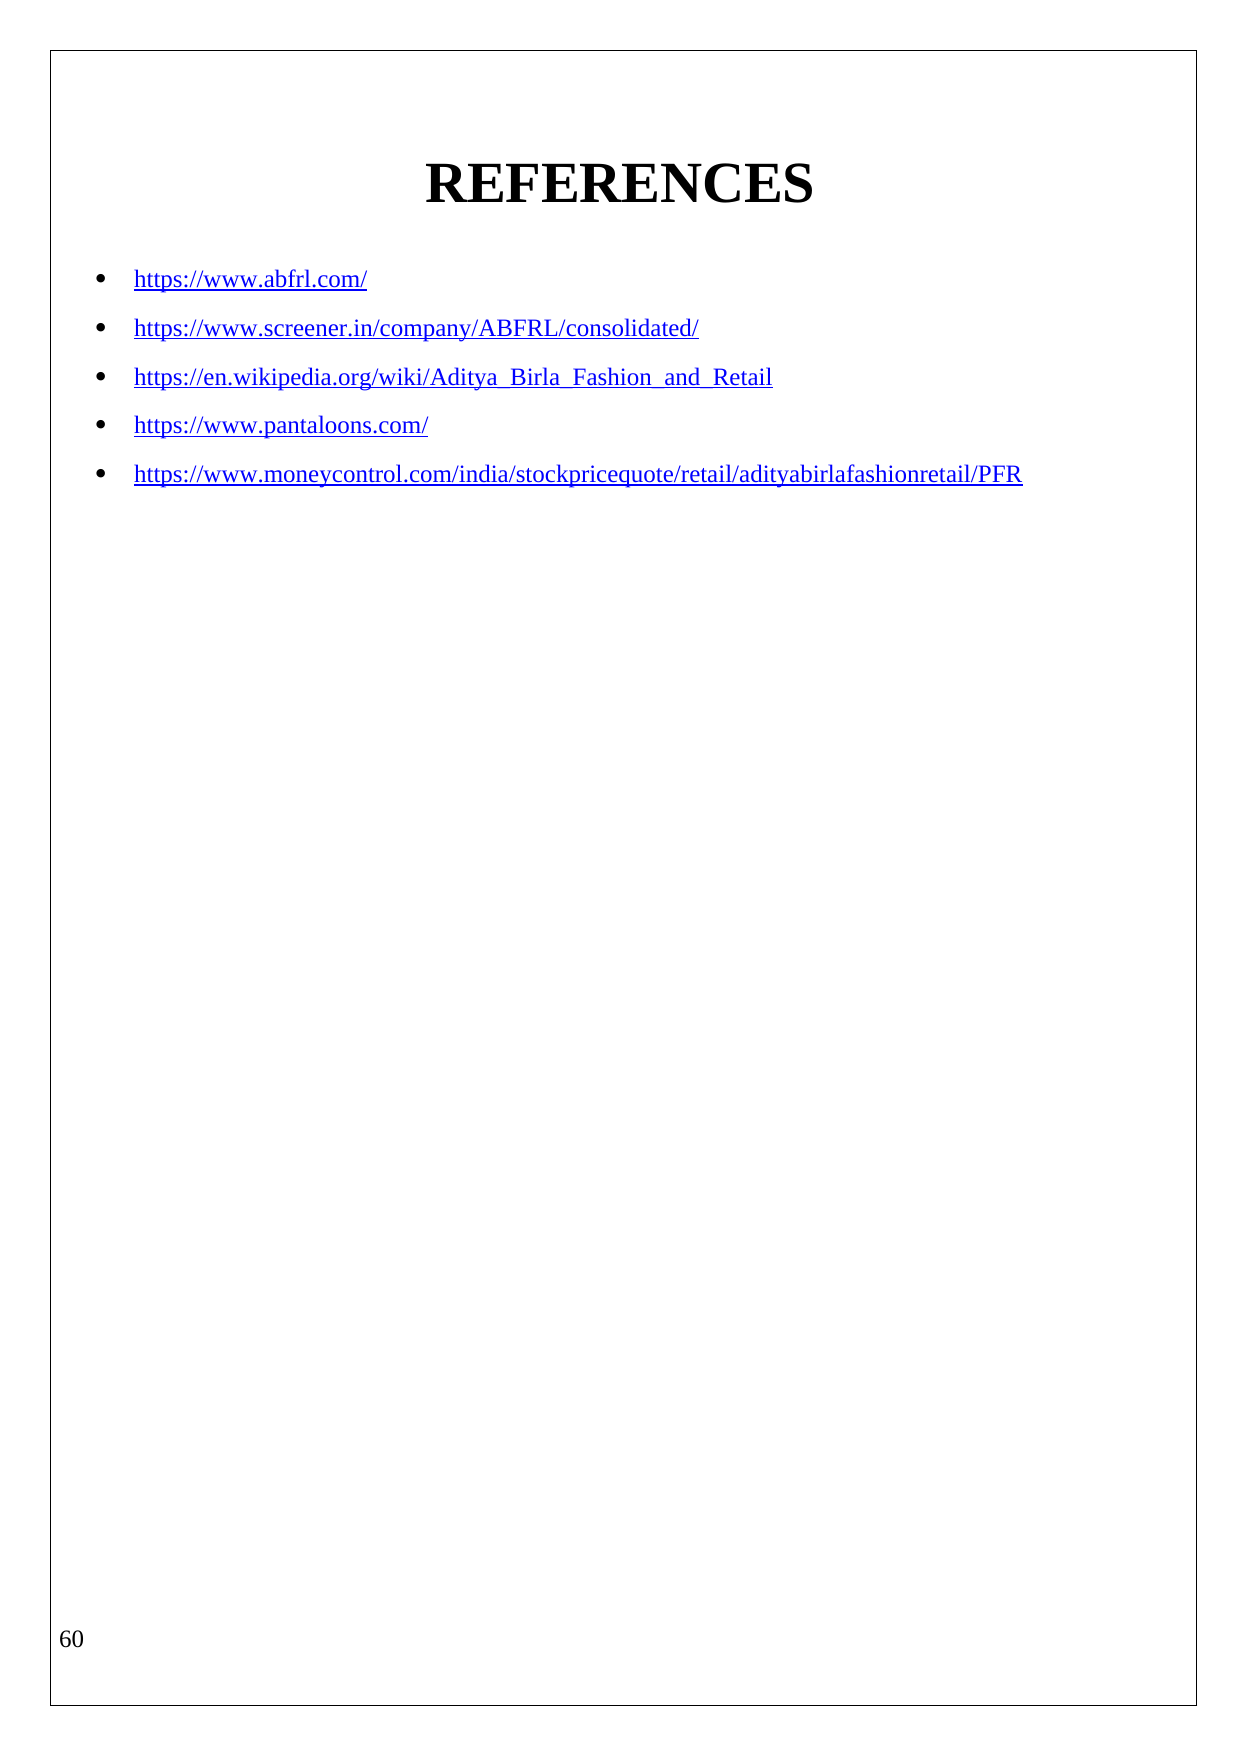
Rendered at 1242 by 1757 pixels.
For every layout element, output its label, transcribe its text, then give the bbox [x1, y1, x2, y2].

list https://en.wikipedia.org/wiki/Aditya_Birla_Fashion_and_Retail [96, 362, 1082, 391]
subtitle REFERENCES [128, 148, 1113, 215]
list https://www.screener.in/company/ABFRL/consolidated/ [96, 313, 1082, 342]
list https://www.moneycontrol.com/india/stockpricequote/retail/adityabirlafashionretail/PFR [96, 459, 1082, 488]
list https://www.abfrl.com/ [96, 264, 1082, 293]
list https://www.pantaloons.com/ [96, 411, 1082, 439]
